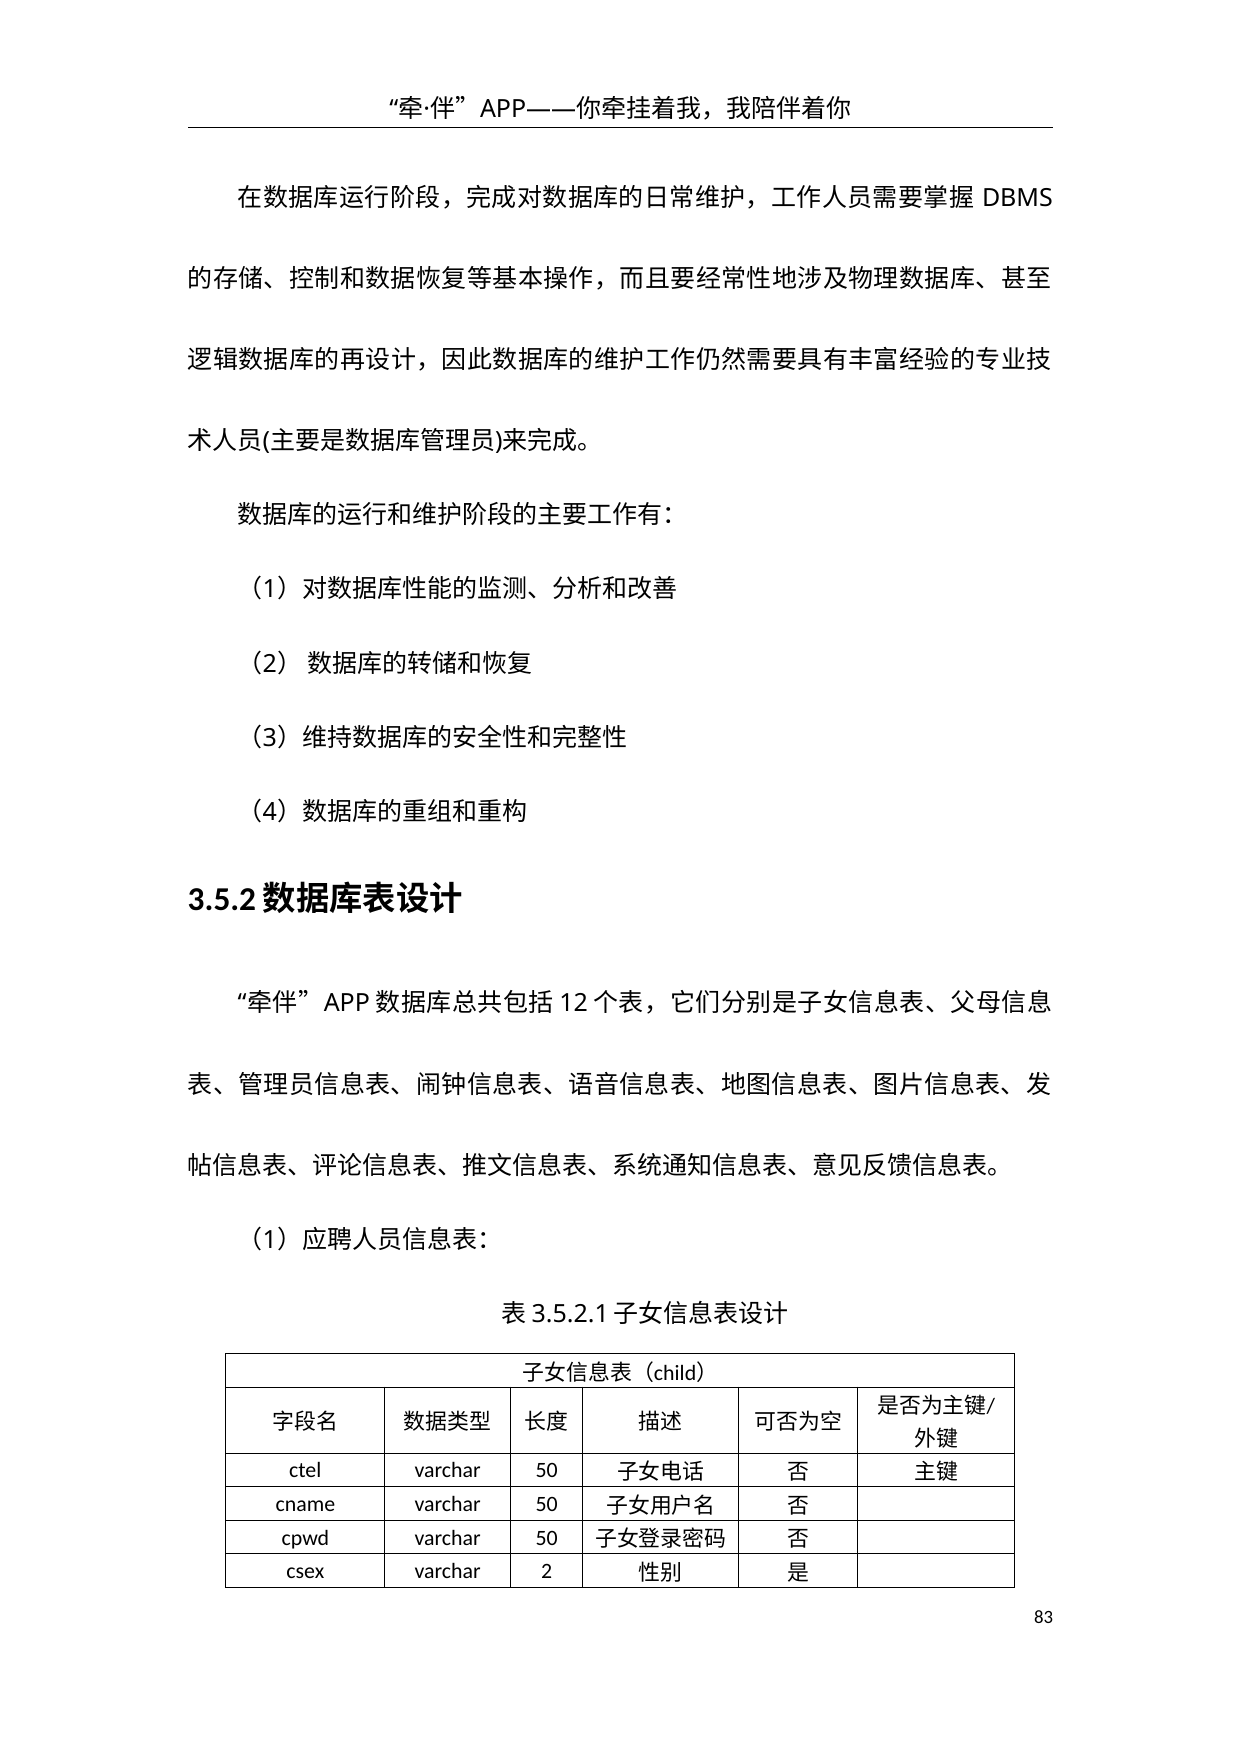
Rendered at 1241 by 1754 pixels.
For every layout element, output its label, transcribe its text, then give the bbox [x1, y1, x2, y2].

table_cell 50 [511, 1521, 582, 1553]
table_cell [858, 1521, 1014, 1553]
table_cell varchar [385, 1454, 510, 1486]
table_cell 性别 [583, 1554, 738, 1587]
text 在数据库运行阶段，完成对数据库的日常维护，工作人员需要掌握DBMS的存储、控制和数据恢复等基本操作，而且要经常性地涉及物理数据库、甚至逻辑数据库的再设计，因此数据库的维护工作仍然需要具有丰富经验的专业技术人员(主要是数据库管理员)来完成。 [187, 163, 1053, 471]
table_cell 子女用户名 [583, 1487, 738, 1520]
table_cell csex [226, 1554, 384, 1587]
subtitle 3.5.2数据库表设计 [187, 863, 1053, 928]
text （2） 数据库的转储和恢复 [187, 629, 1053, 694]
table_cell varchar [385, 1487, 510, 1520]
text （1）应聘人员信息表： [187, 1205, 1053, 1270]
table_cell 50 [511, 1487, 582, 1520]
table_cell 数据类型 [385, 1388, 510, 1453]
table_cell cpwd [226, 1521, 384, 1553]
table_cell 子女电话 [583, 1454, 738, 1486]
table_cell 是 [739, 1554, 857, 1587]
table_cell 否 [739, 1521, 857, 1553]
table_cell [858, 1487, 1014, 1520]
table_cell 字段名 [226, 1388, 384, 1453]
table_cell ctel [226, 1454, 384, 1486]
text “牵伴”APP数据库总共包括12个表，它们分别是子女信息表、父母信息表、管理员信息表、闹钟信息表、语音信息表、地图信息表、图片信息表、发帖信息表、评论信息表、推文信息表、系统通知信息表、意见反馈信息表。 [187, 968, 1053, 1196]
table_header 子女信息表（child） [226, 1354, 1014, 1387]
table_cell varchar [385, 1554, 510, 1587]
table_cell 子女登录密码 [583, 1521, 738, 1553]
table_cell 长度 [511, 1388, 582, 1453]
table_cell 50 [511, 1454, 582, 1486]
table_cell 否 [739, 1454, 857, 1486]
table_cell 主键 [858, 1454, 1014, 1486]
table_cell varchar [385, 1521, 510, 1553]
text （4）数据库的重组和重构 [187, 777, 1053, 842]
table_cell [858, 1554, 1014, 1587]
table_cell 否 [739, 1487, 857, 1520]
table_cell 2 [511, 1554, 582, 1587]
table_cell cname [226, 1487, 384, 1520]
table_cell 描述 [583, 1388, 738, 1453]
text 表3.5.2.1子女信息表设计 [187, 1279, 1053, 1344]
table_cell 是否为主键/外键 [858, 1388, 1014, 1453]
text （1）对数据库性能的监测、分析和改善 [187, 554, 1053, 619]
table_cell 可否为空 [739, 1388, 857, 1453]
text 数据库的运行和维护阶段的主要工作有： [187, 481, 1053, 546]
text （3）维持数据库的安全性和完整性 [187, 703, 1053, 768]
